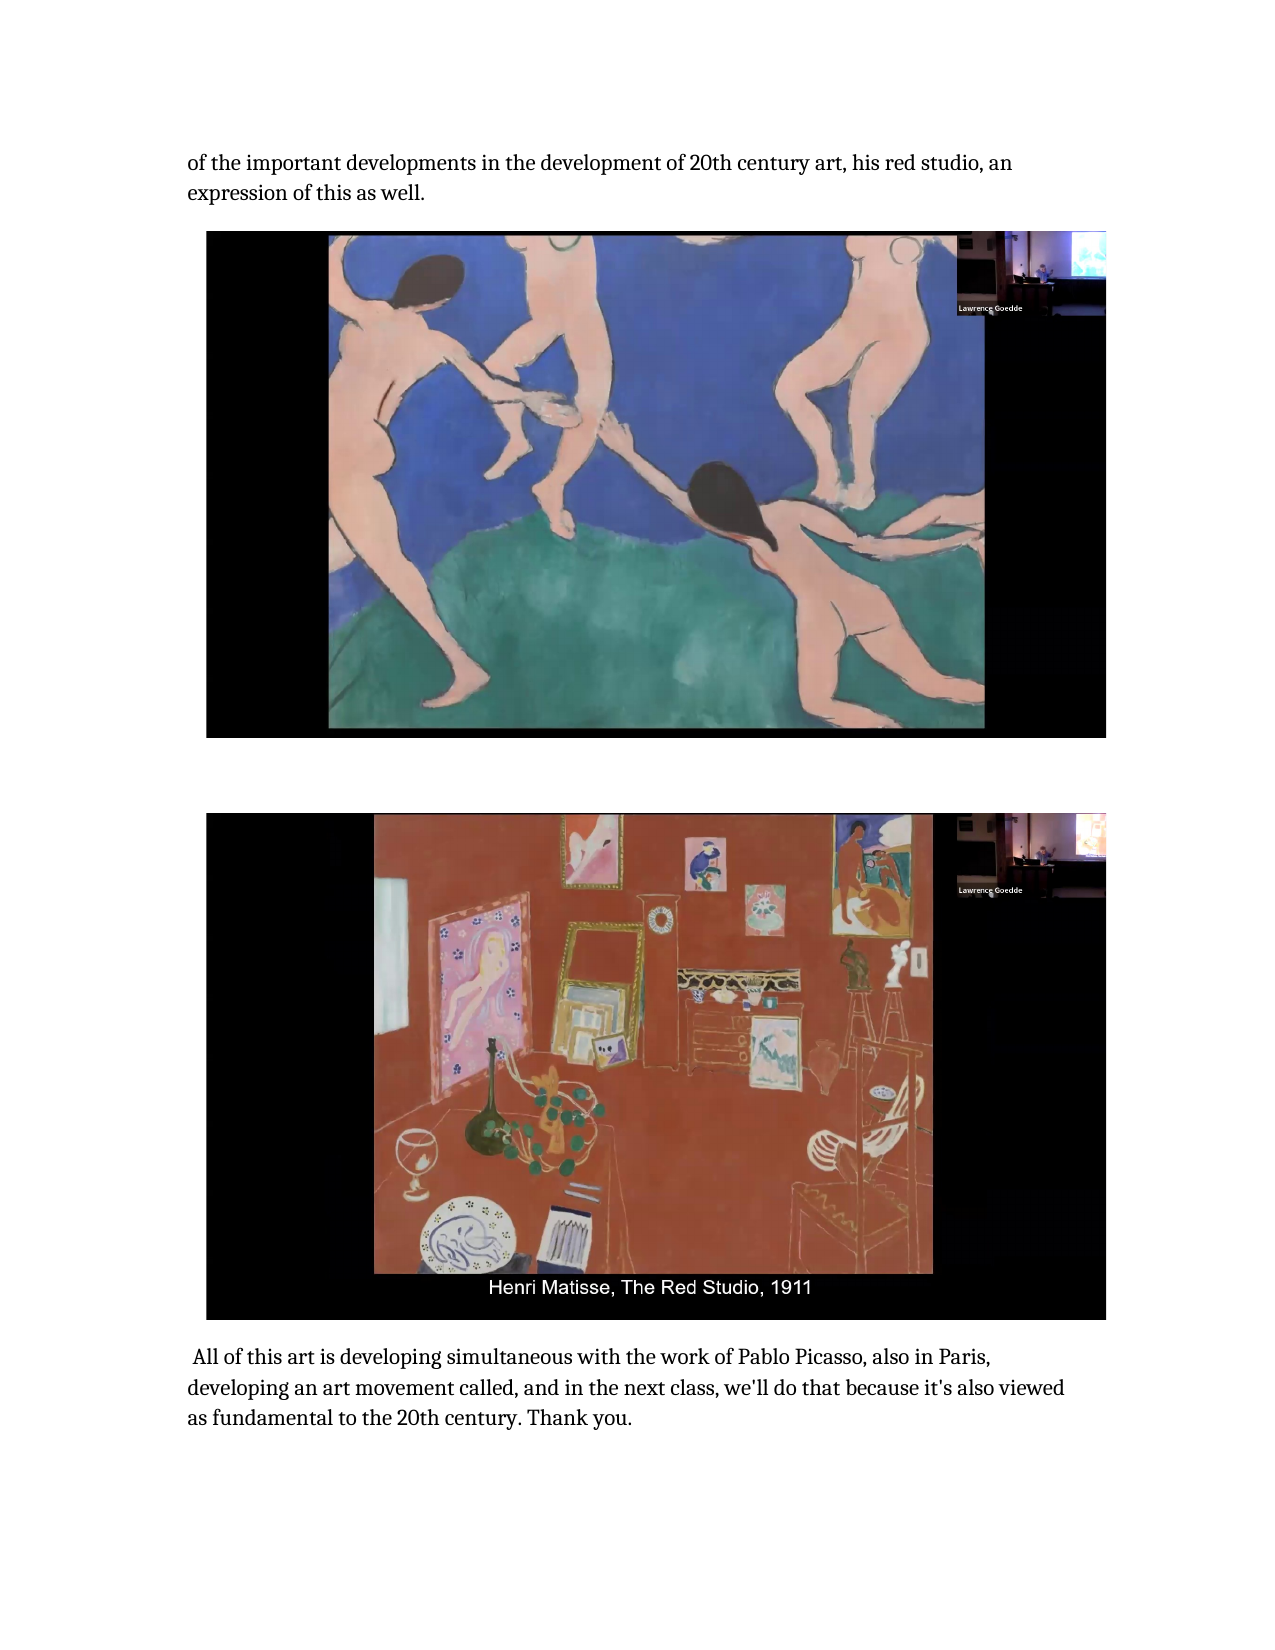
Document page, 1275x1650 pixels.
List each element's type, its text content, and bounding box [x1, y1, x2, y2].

picture [206, 813, 1107, 1320]
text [187, 150, 1087, 207]
picture [206, 231, 1107, 738]
text All of this art is developing simultaneous with the work of Pablo Picasso, also in Paris, developing an art movement called, and in the next class, we'll do that because it's also viewed as fundamental to the 20th century. Thank you. [187, 1344, 1087, 1431]
